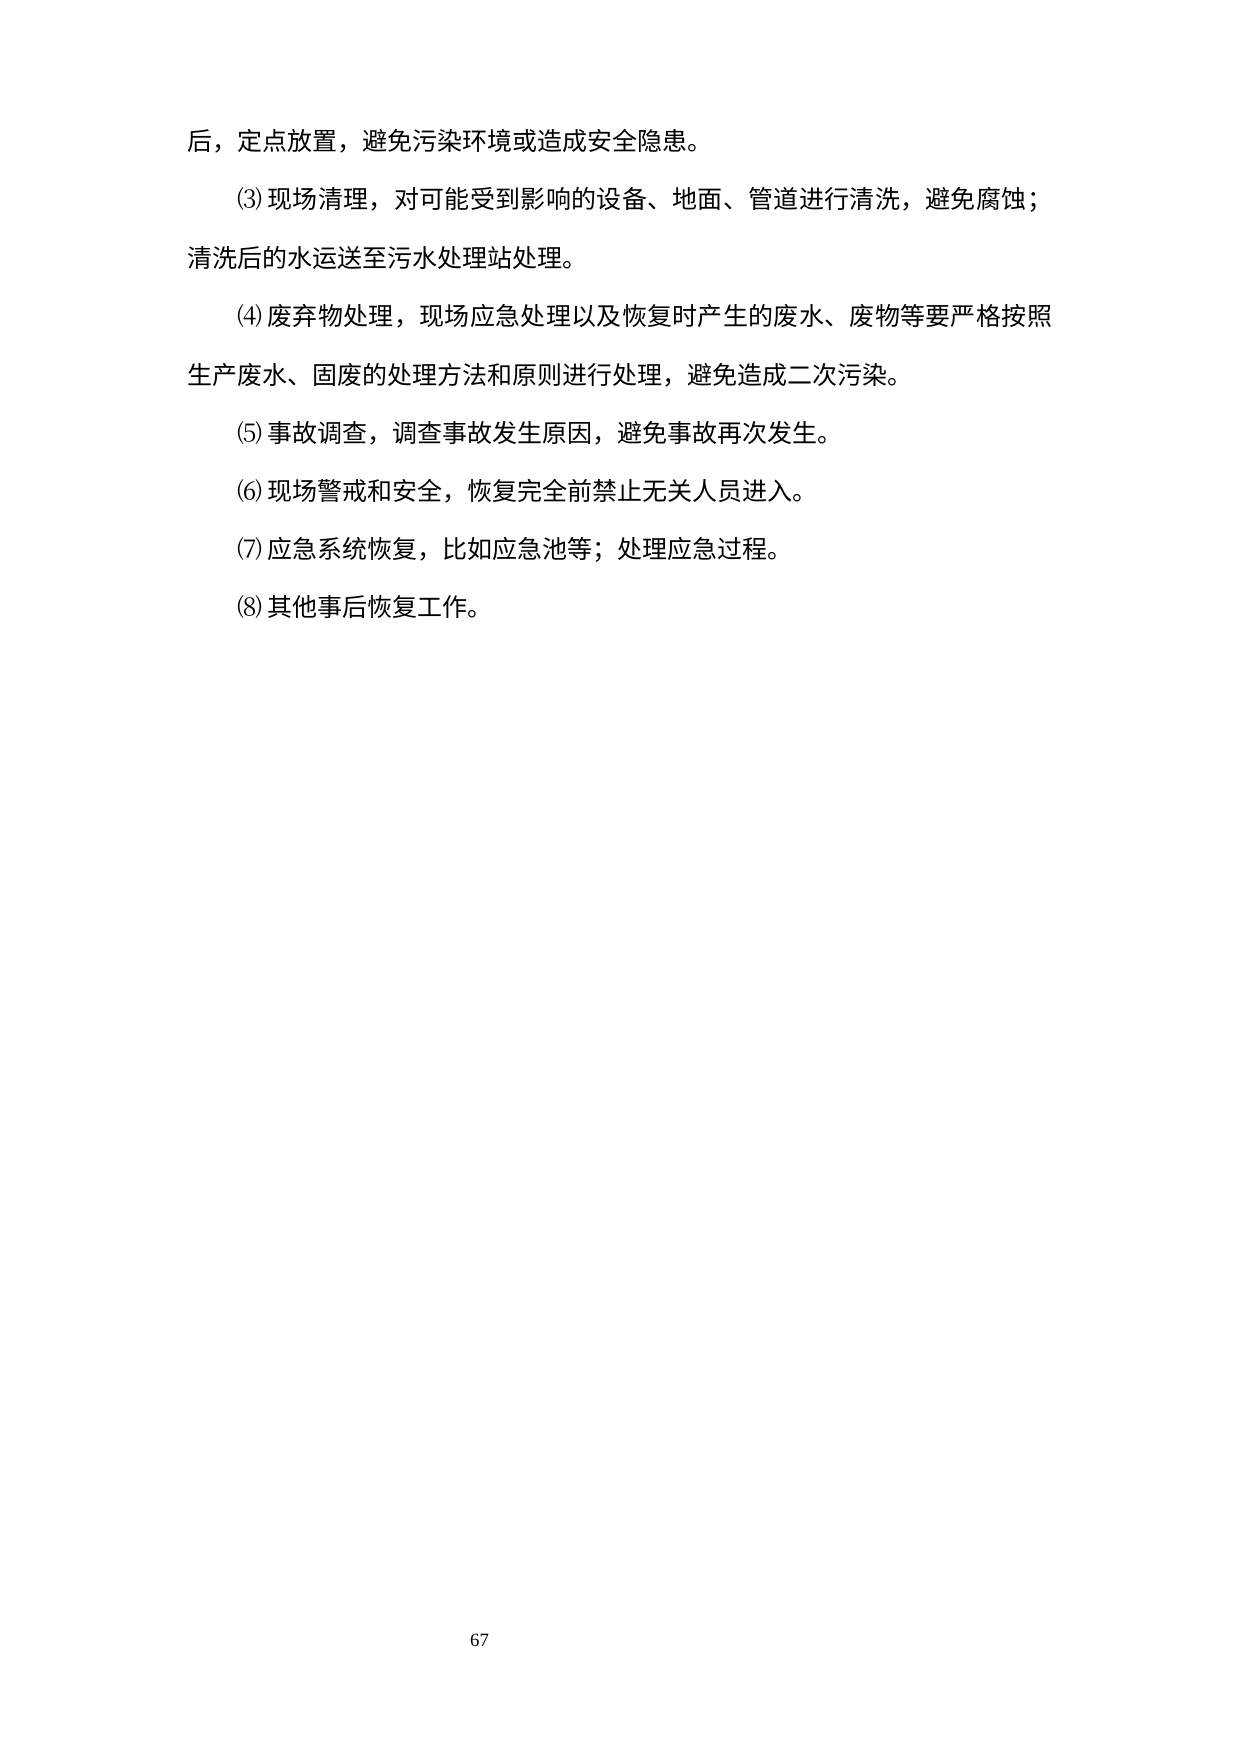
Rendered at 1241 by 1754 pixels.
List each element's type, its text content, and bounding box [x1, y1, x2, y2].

text ⑹现场警戒和安全，恢复完全前禁止无关人员进入。 [187, 470, 1053, 509]
text ⑺应急系统恢复，比如应急池等；处理应急过程。 [187, 528, 1053, 567]
text ⑸事故调查，调查事故发生原因，避免事故再次发生。 [187, 412, 1053, 452]
text ⑶现场清理，对可能受到影响的设备、地面、管道进行清洗，避免腐蚀；清洗后的水运送至污水处理站处理。 [187, 177, 1053, 277]
text ⑻其他事后恢复工作。 [187, 585, 1053, 625]
text ⑷废弃物处理，现场应急处理以及恢复时产生的废水、废物等要严格按照生产废水、固废的处理方法和原则进行处理，避免造成二次污染。 [187, 295, 1053, 394]
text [187, 119, 1053, 159]
